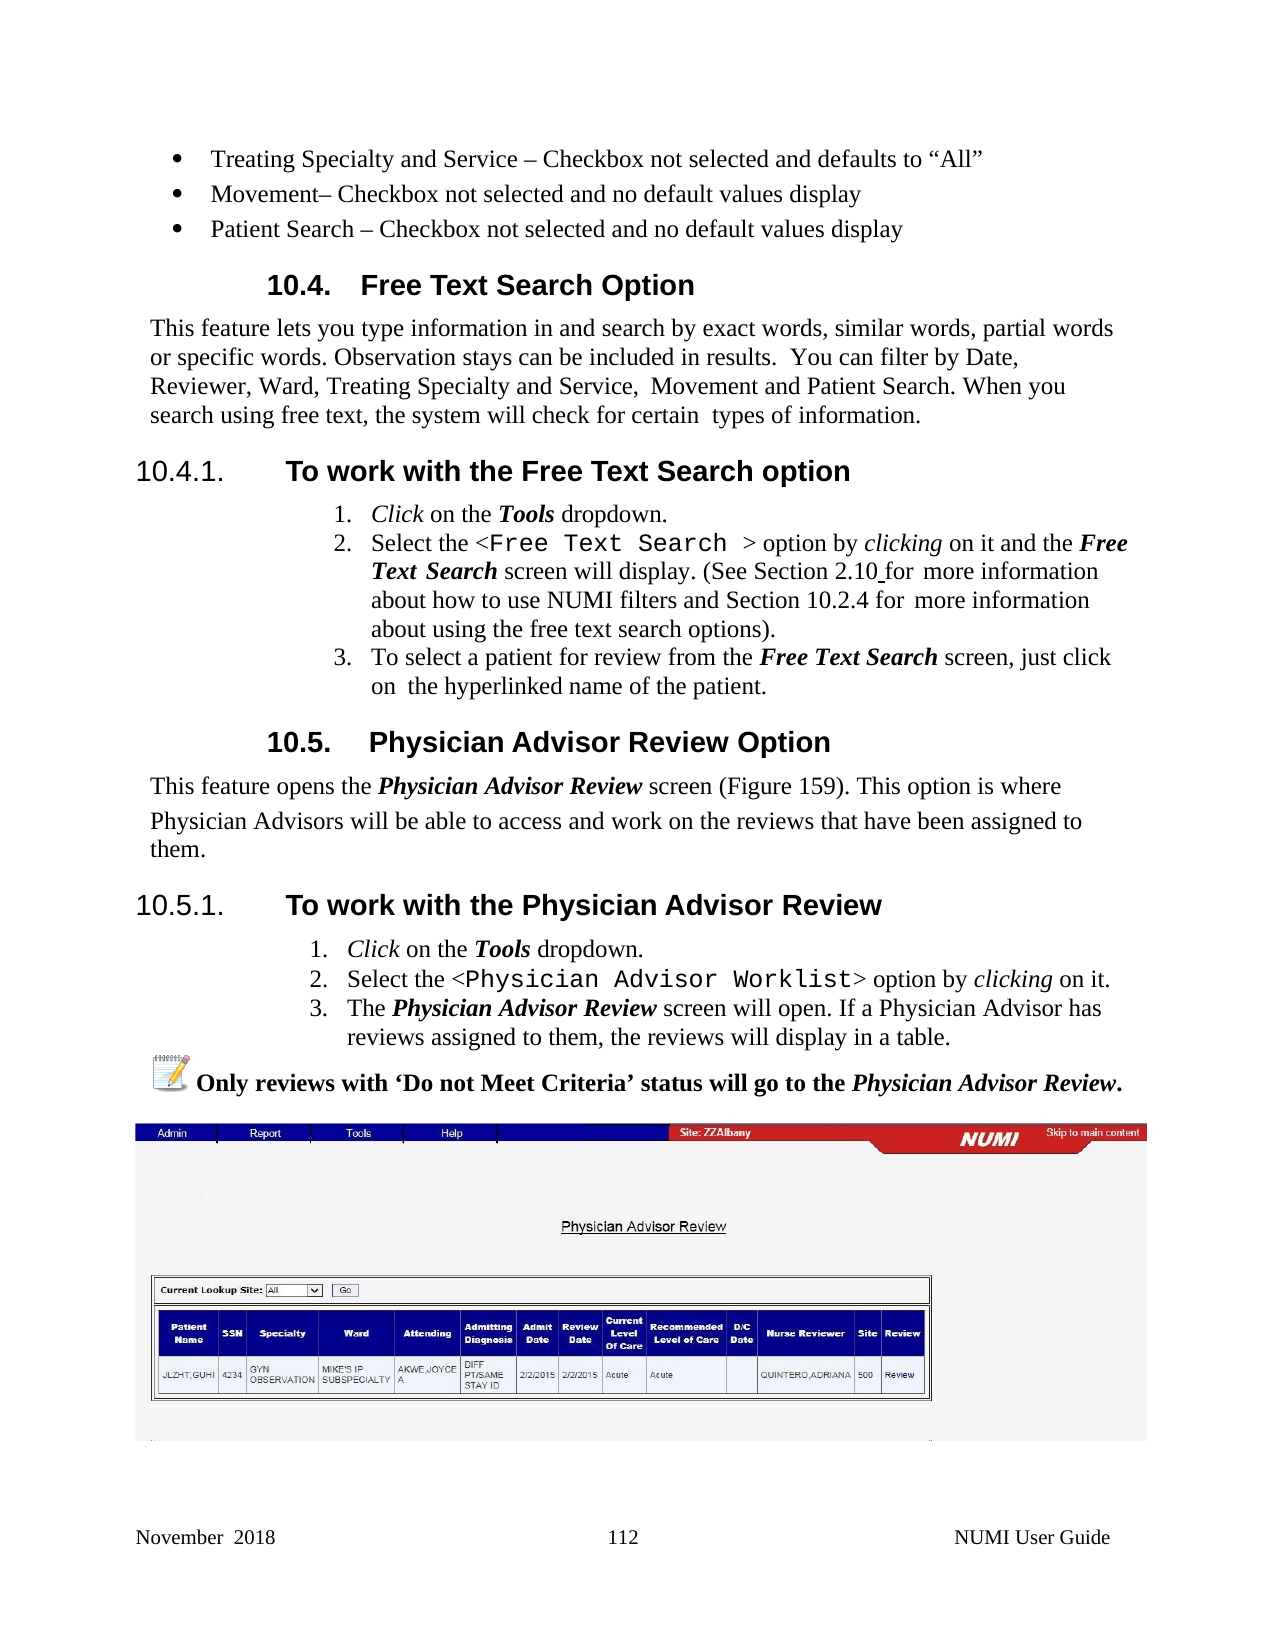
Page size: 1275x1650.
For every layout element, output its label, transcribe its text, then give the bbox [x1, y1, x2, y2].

text Only reviews with ‘Do not Meet Criteria’ status will go to the Physician Advisor Review. [150, 1051, 1139, 1097]
picture [135, 1123, 1147, 1441]
text This feature opens the Physician Advisor Review screen (Figure 159). This option is where [150, 771, 1139, 800]
list Select the <Physician Advisor Worklist> option by clicking on it. [309, 964, 1139, 993]
list Select the <Free Text Search > option by clicking on it and the Free Text Search screen will display. (See Section 2.10 for more information about how to use NUMI filters and Section 10.2.4 for more information about using the free text search options). [333, 528, 1139, 643]
text This feature lets you type information in and search by exact words, similar words, partial words or specific words. Observation stays can be included in results. You can filter by Date, Reviewer, Ward, Treating Specialty and Service, Movement and Patient Search. When you search using free text, the system will check for certain types of information. [150, 313, 1124, 428]
subtitle To work with the Free Text Search option [135, 453, 1139, 487]
subtitle Free Text Search Option [267, 267, 1139, 301]
list The Physician Advisor Review screen will open. If a Physician Advisor has reviews assigned to them, the reviews will display in a table. [309, 993, 1104, 1051]
subtitle To work with the Physician Advisor Review [135, 888, 1139, 922]
picture [150, 1051, 191, 1092]
list Click on the Tools dropdown. [333, 499, 1139, 528]
list Movement– Checkbox not selected and no default values display [173, 179, 1139, 207]
list Click on the Tools dropdown. [309, 934, 1139, 963]
list Treating Specialty and Service – Checkbox not selected and defaults to “All” [173, 144, 1139, 172]
subtitle Physician Advisor Review Option [267, 725, 1139, 759]
list Patient Search – Checkbox not selected and no default values display [173, 214, 1139, 242]
text Physician Advisors will be able to access and work on the reviews that have been assigned to them. [150, 806, 1121, 863]
list To select a patient for review from the Free Text Search screen, just click on the hyperlinked name of the patient. [333, 643, 1139, 700]
